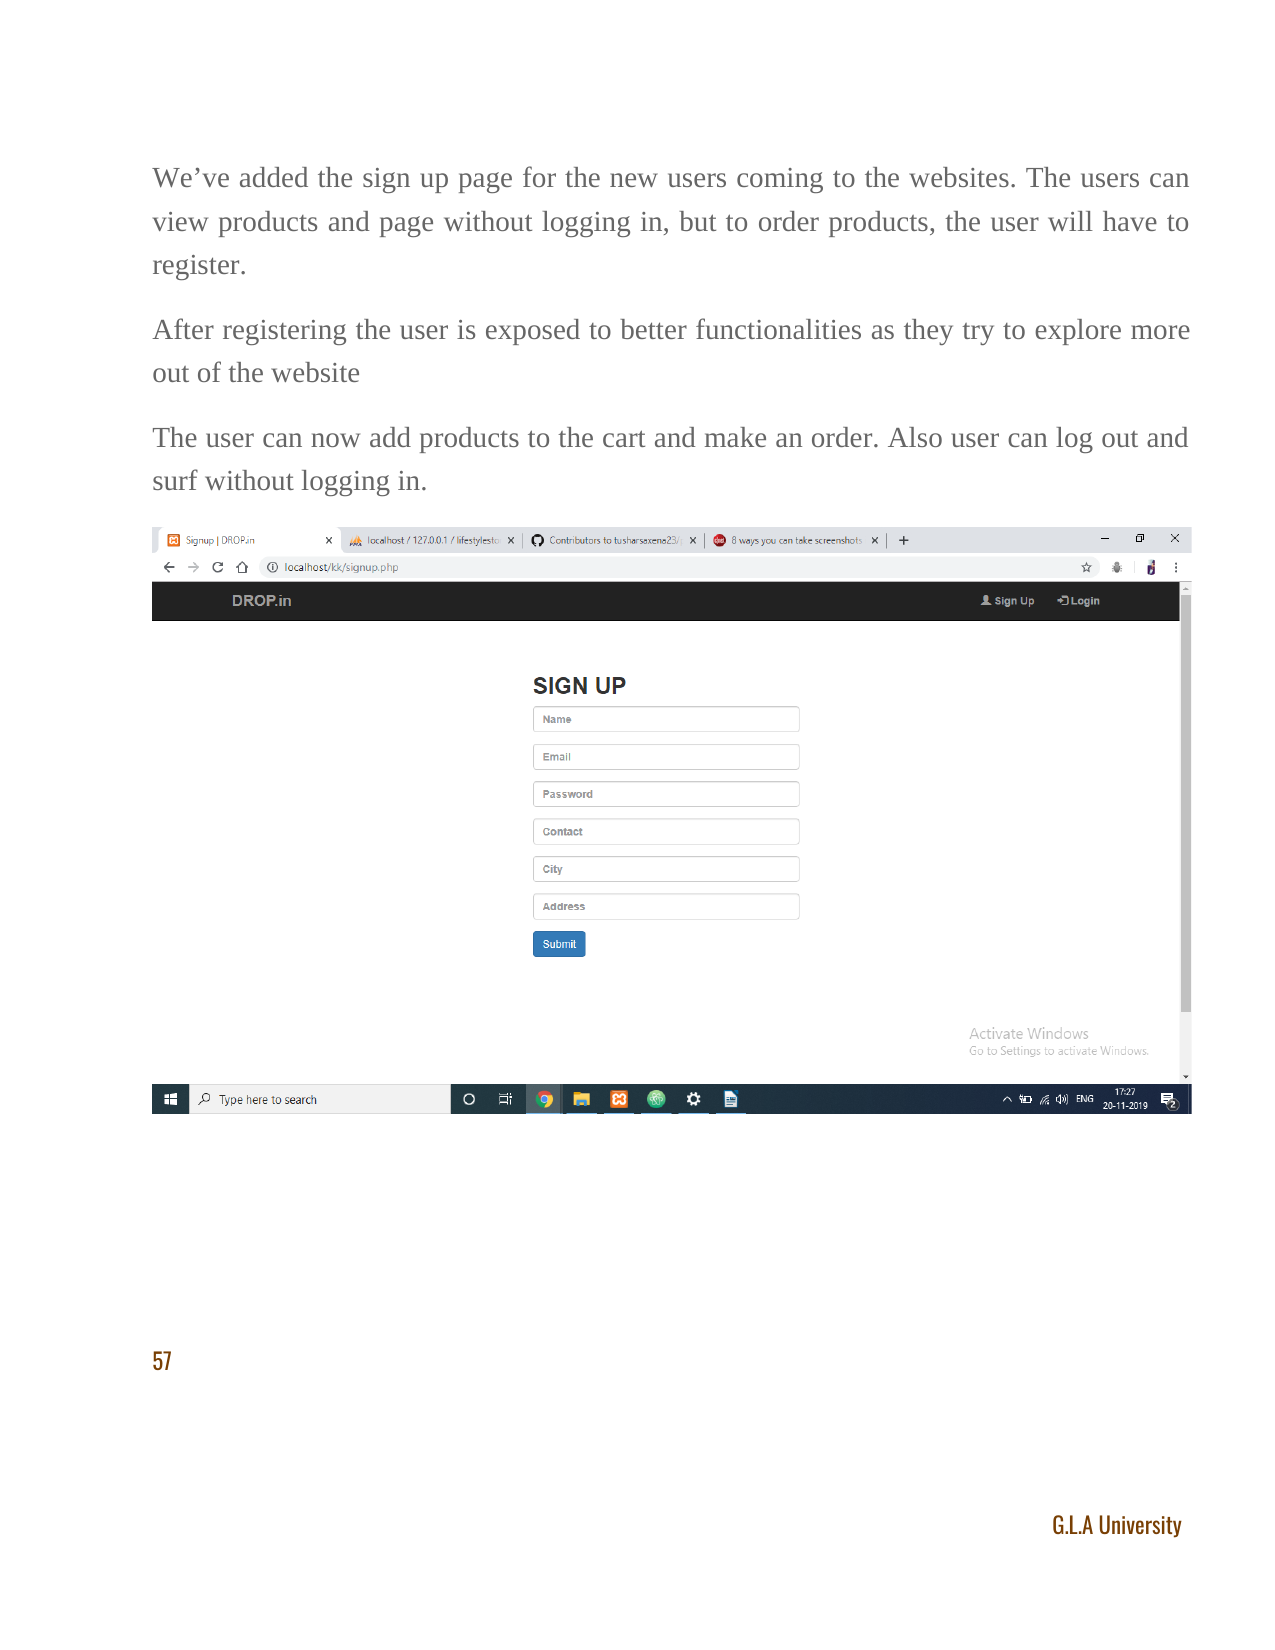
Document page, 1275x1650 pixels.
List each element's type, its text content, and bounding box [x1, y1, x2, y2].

text The user can now add products to the cart and make an order. Also user can log out and surf without logging in. [152, 420, 1192, 497]
text After registering the user is exposed to better functionalities as they try to explore more out of the website [152, 312, 1192, 389]
text We’ve added the sign up page for the new users coming to the websites. The users can view products and page without logging in, but to order products, the user will have to register. [152, 160, 1192, 281]
picture [152, 527, 1192, 1114]
